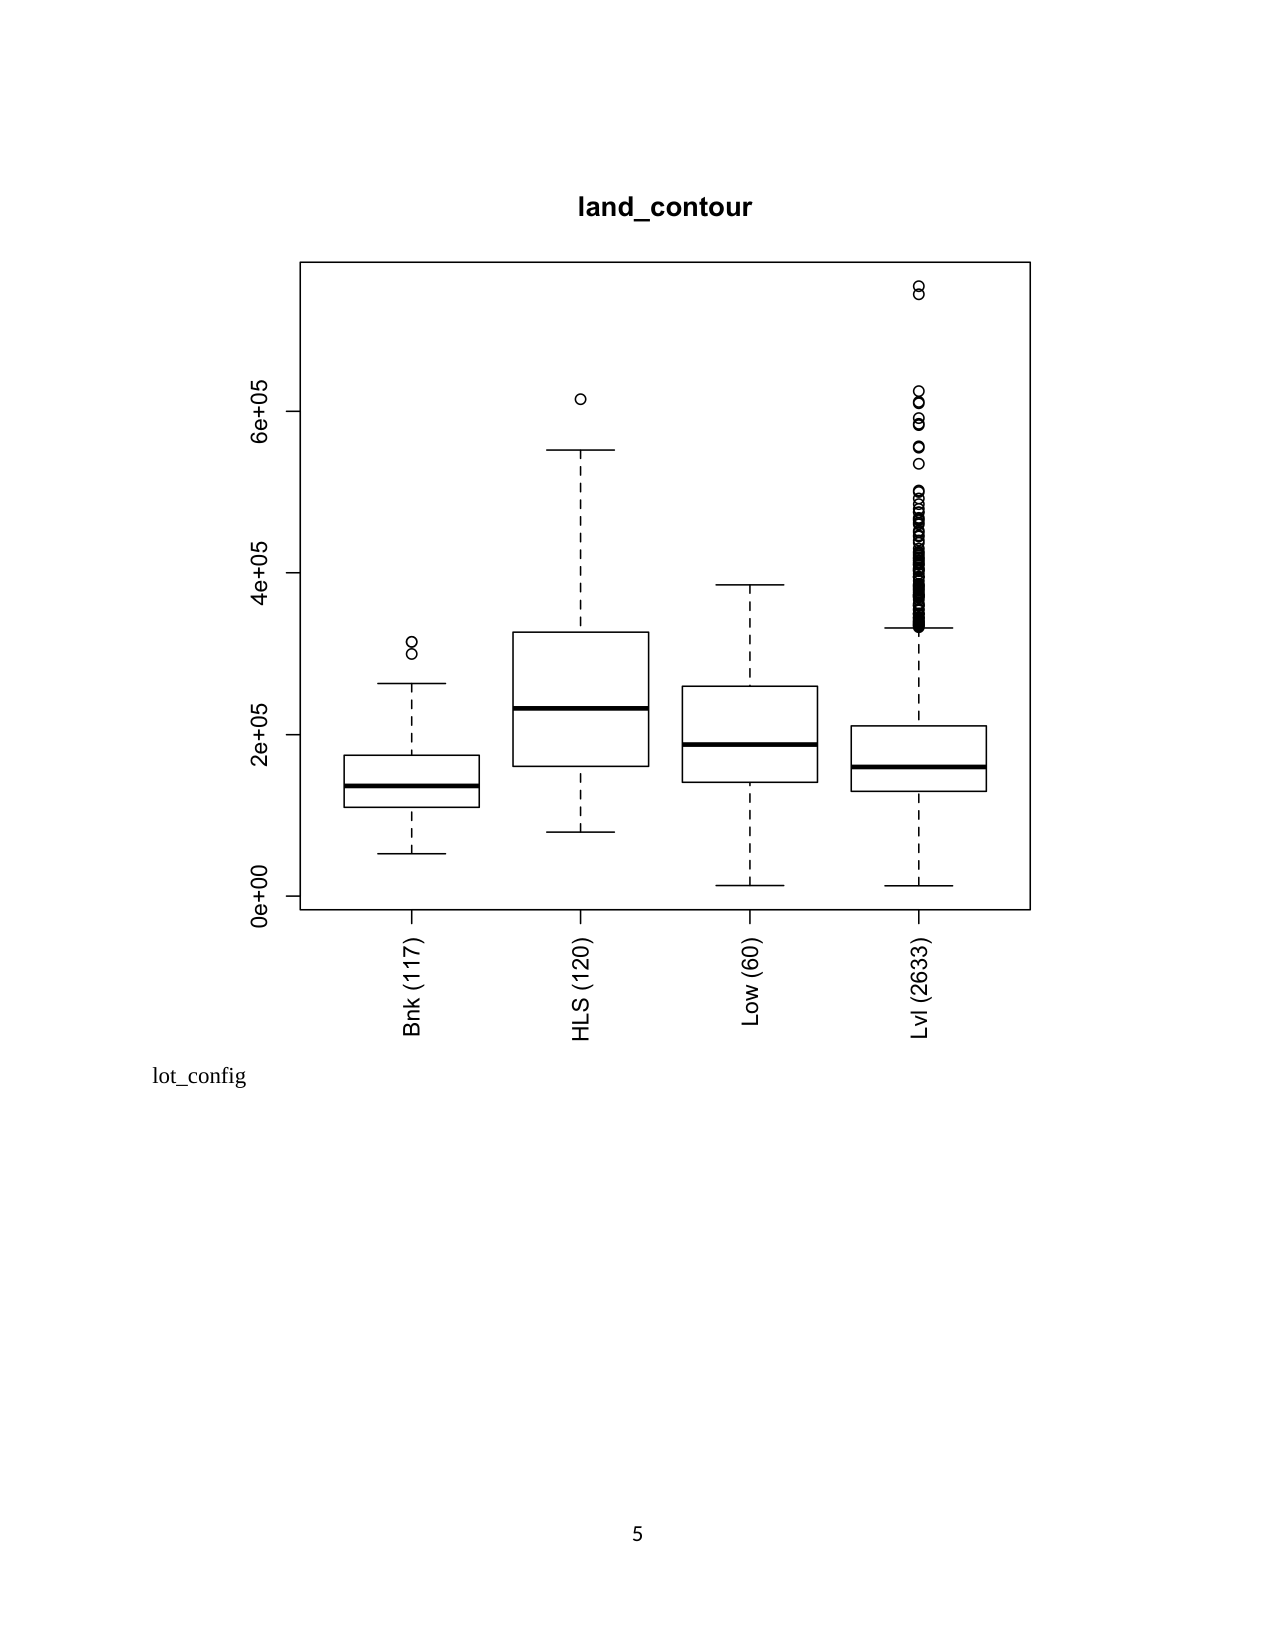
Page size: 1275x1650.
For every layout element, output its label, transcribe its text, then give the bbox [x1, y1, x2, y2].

picture [187, 150, 1088, 1050]
text lot_config [152, 1063, 1123, 1089]
